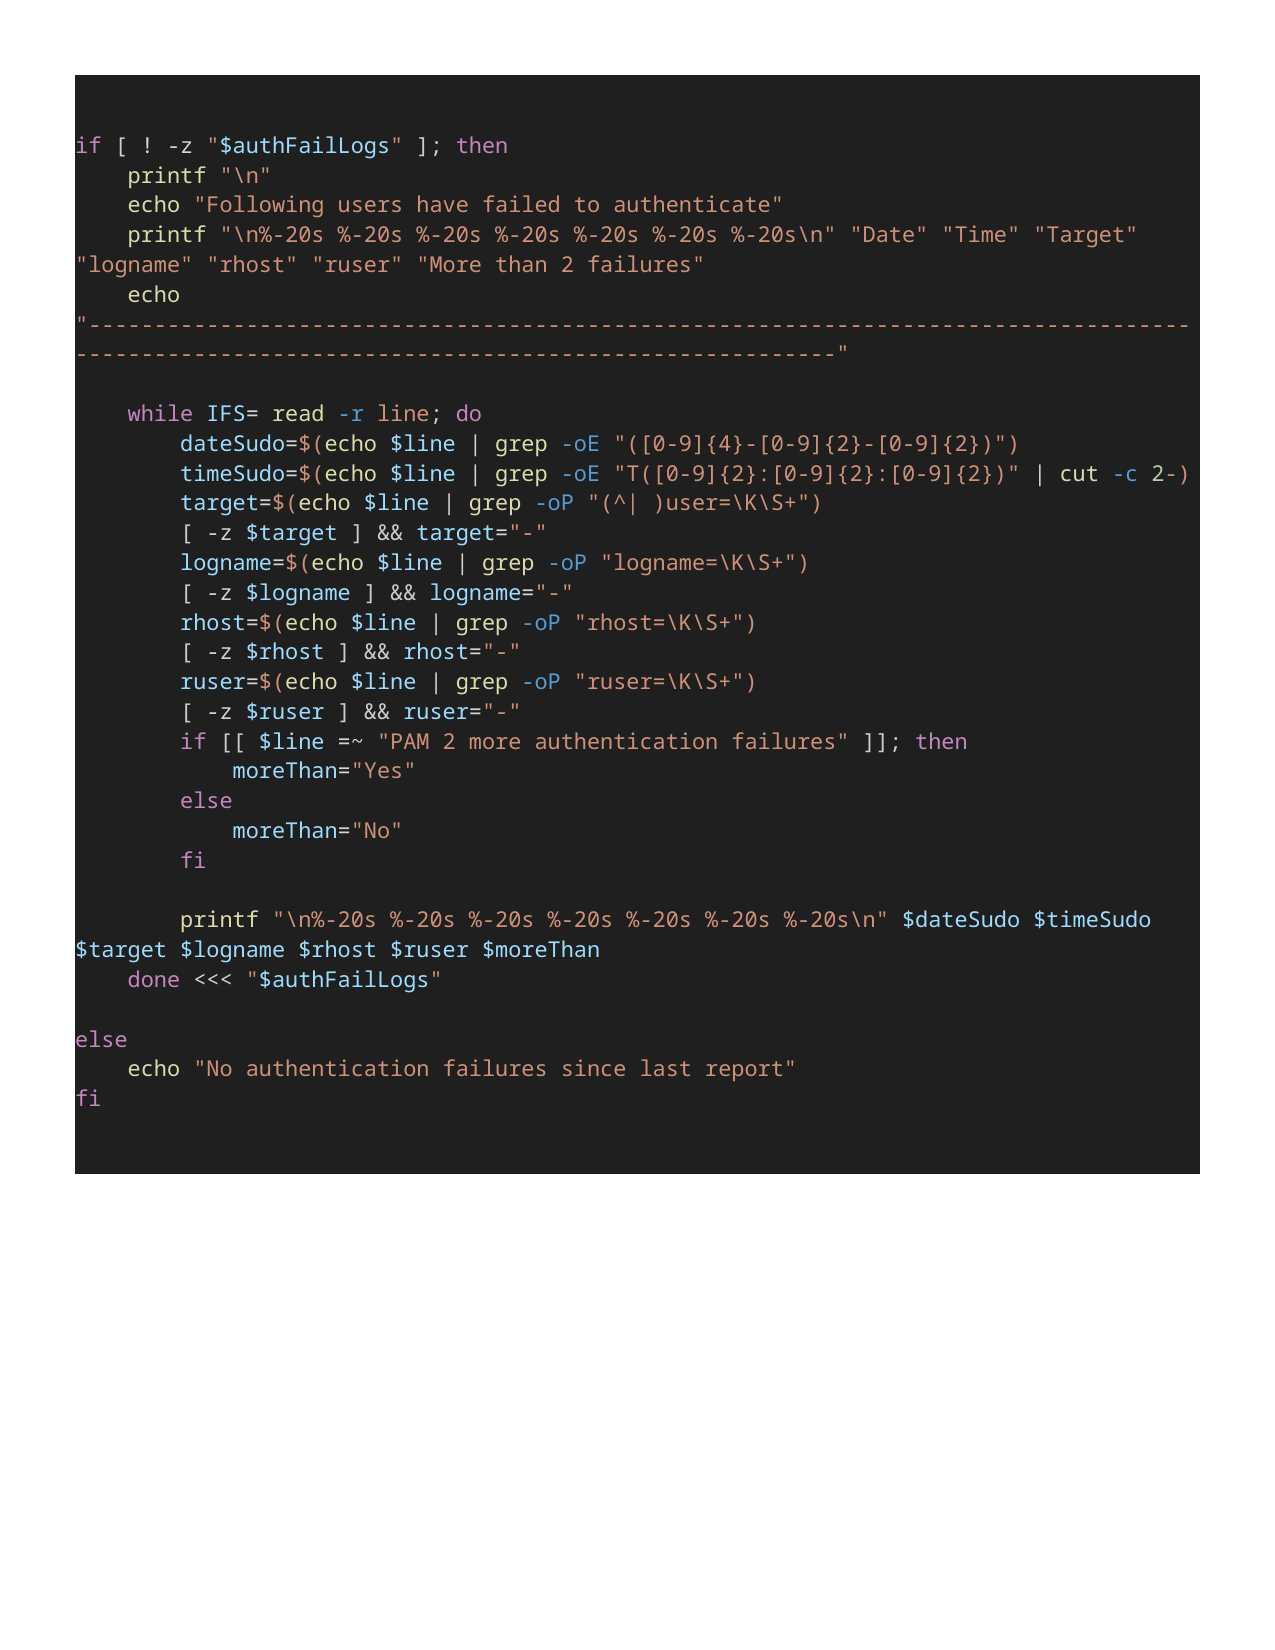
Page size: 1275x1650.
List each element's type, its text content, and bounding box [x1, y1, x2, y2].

text else [75, 1023, 1200, 1053]
text target=$(echo $line | grep -oP "(^| )user=\K\S+") [75, 487, 1200, 517]
text fi [75, 845, 1200, 874]
text while IFS= read -r line; do [75, 398, 1200, 428]
text if [ ! -z "$authFailLogs" ]; then [75, 130, 1200, 159]
text printf "\n" [75, 159, 1200, 189]
text echo "Following users have failed to authenticate" [75, 189, 1200, 219]
text logname=$(echo $line | grep -oP "logname=\K\S+") [75, 547, 1200, 577]
text done <<< "$authFailLogs" [75, 964, 1200, 994]
text [ -z $rhost ] && rhost="-" [75, 636, 1200, 666]
text ruser=$(echo $line | grep -oP "ruser=\K\S+") [75, 666, 1200, 696]
text if [[ $line =~ "PAM 2 more authentication failures" ]]; then [75, 726, 1200, 755]
text [ -z $ruser ] && ruser="-" [75, 696, 1200, 726]
text timeSudo=$(echo $line | grep -oE "T([0-9]{2}:[0-9]{2}:[0-9]{2})" | cut -c 2-) [75, 457, 1200, 487]
text echo "----------------------------------------------------------------------------------------------------------------------------------------------" [75, 279, 1200, 368]
text echo "No authentication failures since last report" [75, 1053, 1200, 1083]
text rhost=$(echo $line | grep -oP "rhost=\K\S+") [75, 606, 1200, 636]
text moreThan="Yes" [75, 755, 1200, 785]
text else [75, 785, 1200, 815]
text [ -z $target ] && target="-" [75, 517, 1200, 547]
text moreThan="No" [75, 815, 1200, 845]
text fi [75, 1083, 1200, 1113]
text printf "\n%-20s %-20s %-20s %-20s %-20s %-20s %-20s\n" "Date" "Time" "Target" "logname" "rhost" "ruser" "More than 2 failures" [75, 219, 1200, 279]
text printf "\n%-20s %-20s %-20s %-20s %-20s %-20s %-20s\n" $dateSudo $timeSudo $target $logname $rhost $ruser $moreThan [75, 904, 1200, 964]
text dateSudo=$(echo $line | grep -oE "([0-9]{4}-[0-9]{2}-[0-9]{2})") [75, 428, 1200, 457]
text [ -z $logname ] && logname="-" [75, 577, 1200, 606]
